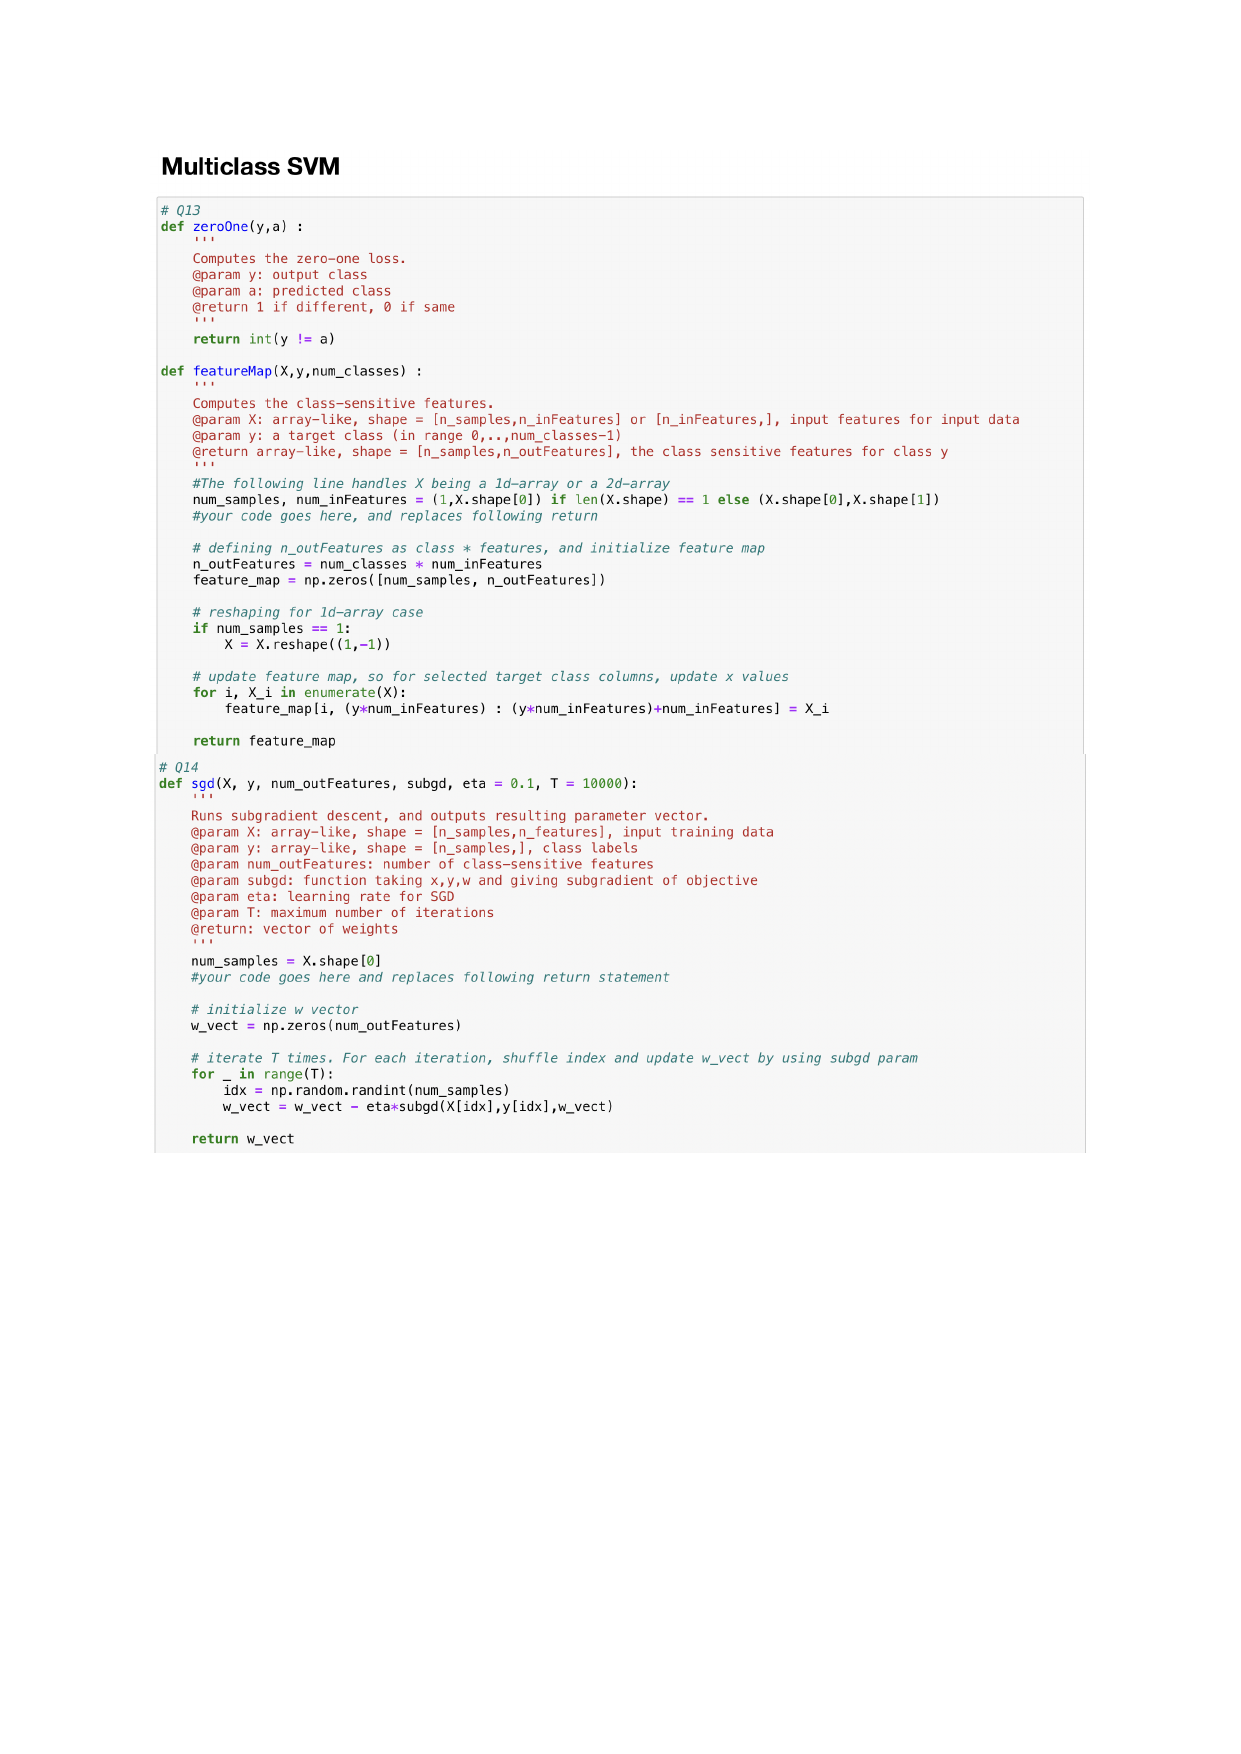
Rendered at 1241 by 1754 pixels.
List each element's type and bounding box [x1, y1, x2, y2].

picture [150, 150, 1090, 1153]
